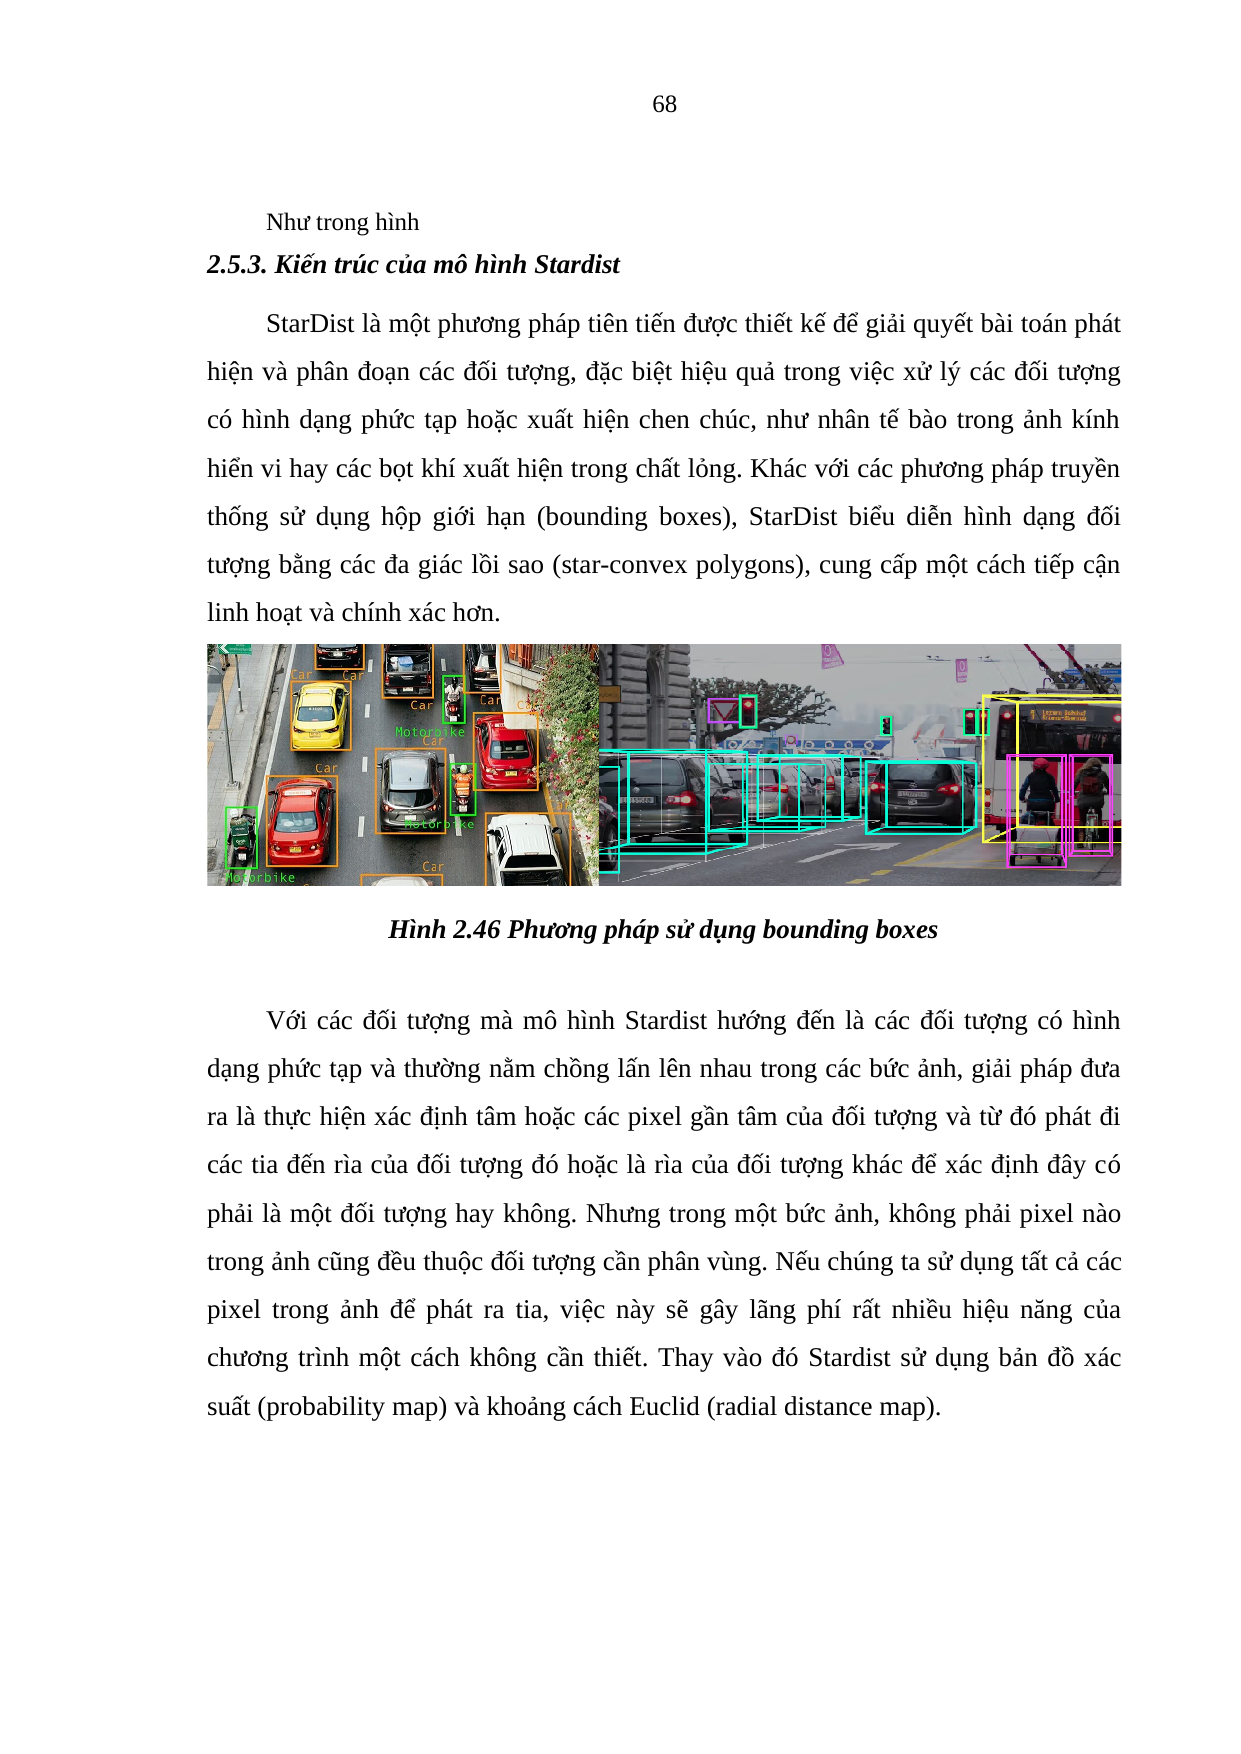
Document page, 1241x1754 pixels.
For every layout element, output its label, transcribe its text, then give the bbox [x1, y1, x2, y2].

text Như trong hình [207, 207, 1122, 236]
text Hình 2.46 Phương pháp sử dụng bounding boxes [207, 914, 1122, 945]
text StarDist là một phương pháp tiên tiến được thiết kế để giải quyết bài toán phát hiện và phân đoạn các đối tượng, đặc biệt hiệu quả trong việc xử lý các đối tượng có hình dạng phức tạp hoặc xuất hiện chen chúc, như nhân tế bào trong ảnh kính hiển vi hay các bọt khí xuất hiện trong chất lỏng. Khác với các phương pháp truyền thống sử dụng hộp giới hạn (bounding boxes), StarDist biểu diễn hình dạng đối tượng bằng các đa giác lồi sao (star-convex polygons), cung cấp một cách tiếp cận linh hoạt và chính xác hơn. [207, 307, 1122, 628]
picture [207, 644, 1122, 886]
subtitle 2.5.3. Kiến trúc của mô hình Stardist [207, 248, 1122, 279]
text Với các đối tượng mà mô hình Stardist hướng đến là các đối tượng có hình dạng phức tạp và thường nằm chồng lấn lên nhau trong các bức ảnh, giải pháp đưa ra là thực hiện xác định tâm hoặc các pixel gần tâm của đối tượng và từ đó phát đi các tia đến rìa của đối tượng đó hoặc là rìa của đối tượng khác để xác định đây có phải là một đối tượng hay không. Nhưng trong một bức ảnh, không phải pixel nào trong ảnh cũng đều thuộc đối tượng cần phân vùng. Nếu chúng ta sử dụng tất cả các pixel trong ảnh để phát ra tia, việc này sẽ gây lãng phí rất nhiều hiệu năng của chương trình một cách không cần thiết. Thay vào đó Stardist sử dụng bản đồ xác suất (probability map) và khoảng cách Euclid (radial distance map). [207, 1004, 1122, 1421]
